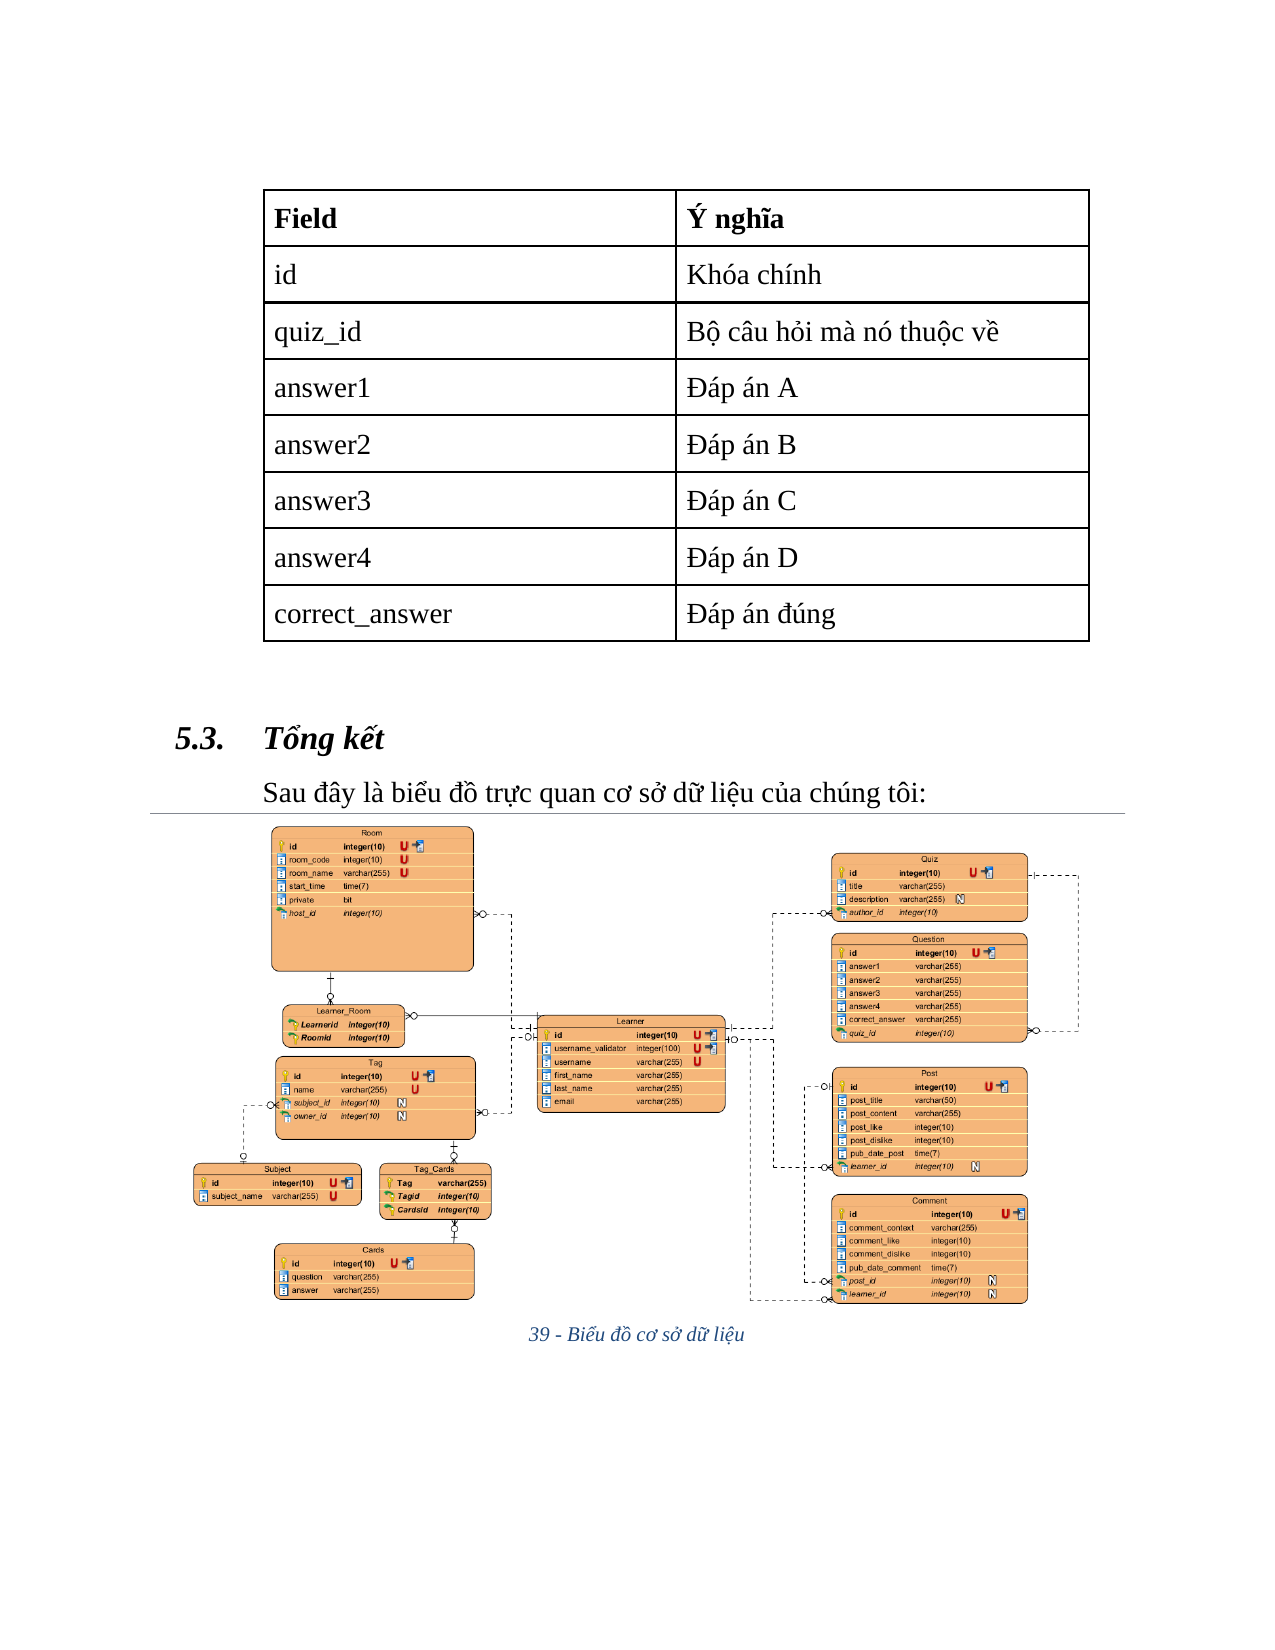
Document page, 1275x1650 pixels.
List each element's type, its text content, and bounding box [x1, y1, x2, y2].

table_cell answer3 [265, 473, 675, 527]
table_cell Đáp án A [677, 360, 1088, 414]
table_cell id [265, 247, 675, 301]
text 39 - Biểu đồ cơ sở dữ liệu [150, 1321, 1125, 1346]
table_cell Bộ câu hỏi mà nó thuộc về [677, 304, 1088, 358]
table_header Ý nghĩa [677, 191, 1088, 245]
table_cell Đáp án C [677, 473, 1088, 527]
table_cell answer4 [265, 529, 675, 584]
table_header Field [265, 191, 675, 245]
table_cell answer2 [265, 416, 675, 471]
picture [150, 813, 1125, 1318]
table_cell Đáp án B [677, 416, 1088, 471]
table_cell quiz_id [265, 304, 675, 358]
table_cell answer1 [265, 360, 675, 414]
table_cell correct_answer [265, 586, 675, 640]
table_cell Khóa chính [677, 247, 1088, 301]
table_cell Đáp án đúng [677, 586, 1088, 640]
subtitle Tổng kết [225, 718, 1125, 757]
text Sau đây là biểu đồ trực quan cơ sở dữ liệu của chúng tôi: [225, 775, 1125, 808]
table_cell Đáp án D [677, 529, 1088, 584]
